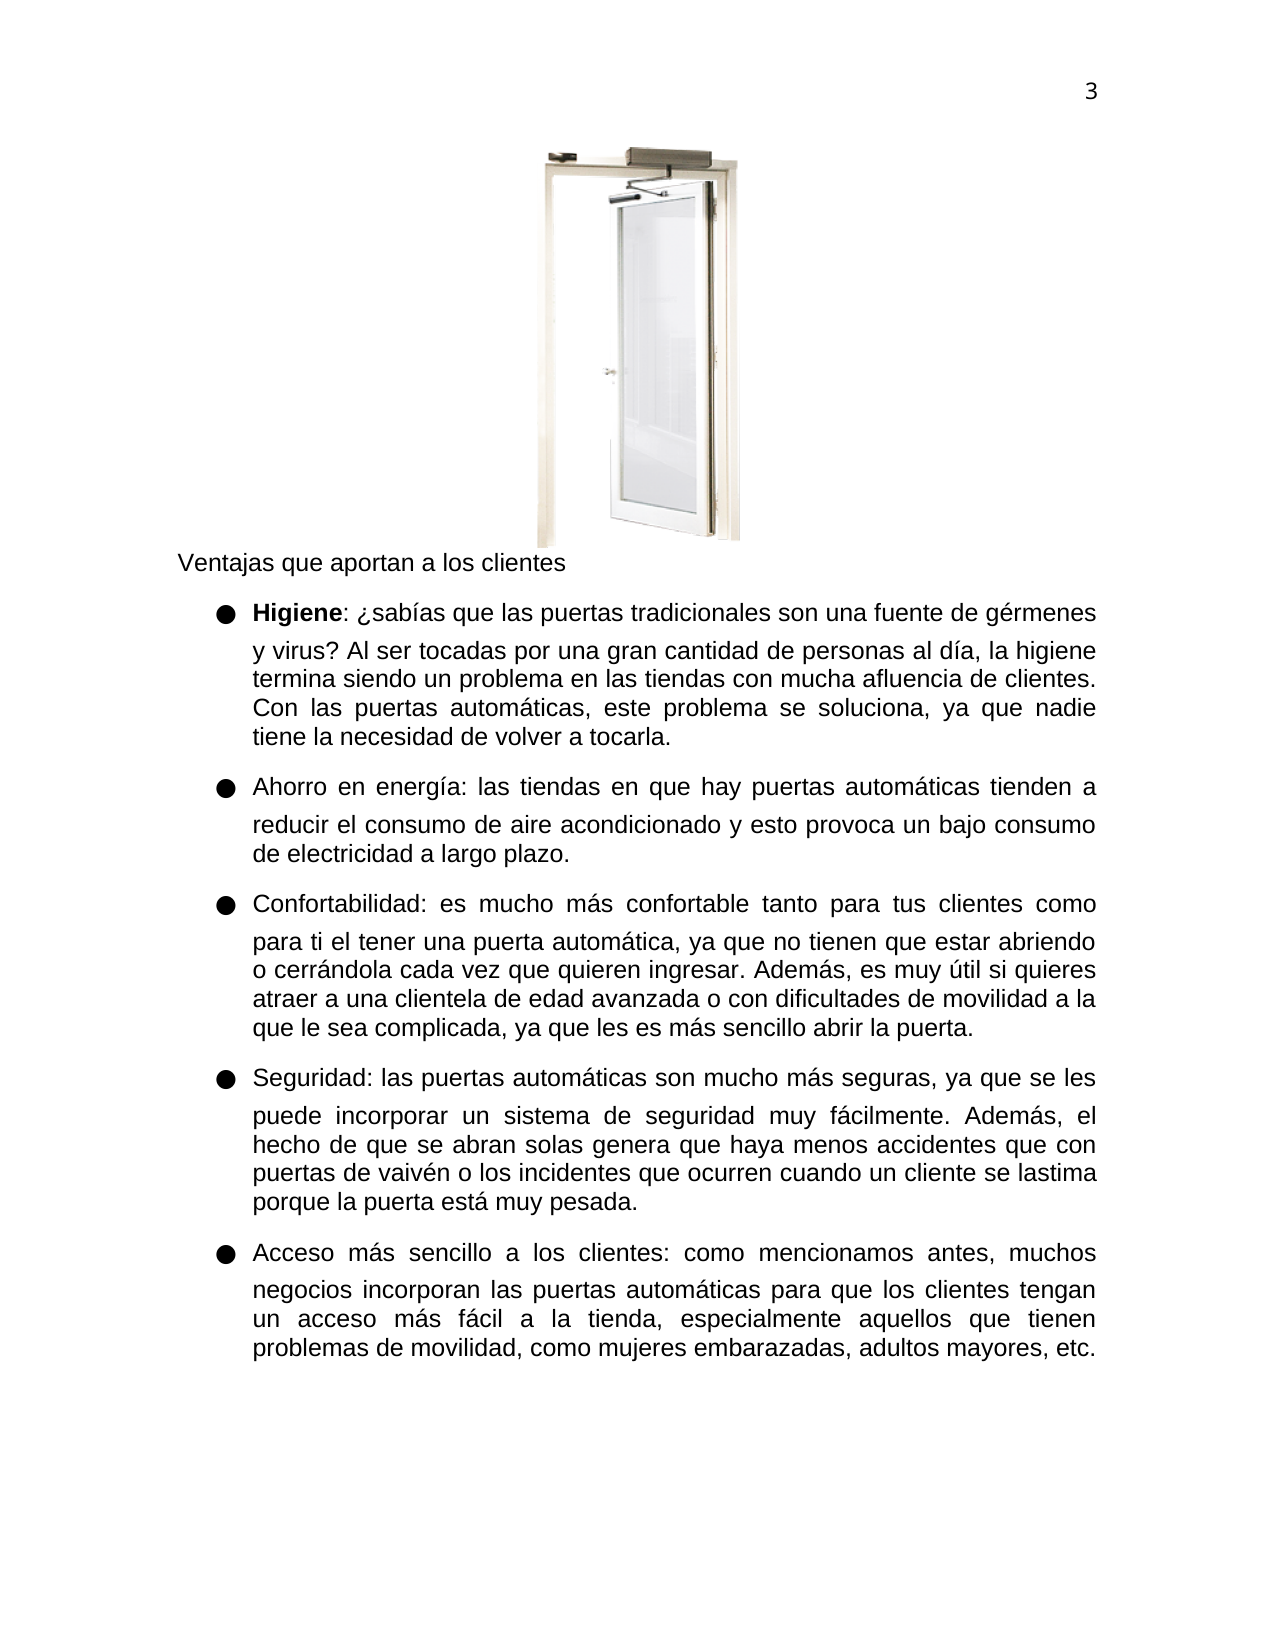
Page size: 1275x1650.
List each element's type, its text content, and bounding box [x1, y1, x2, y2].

text Ventajas que aportan a los clientes [177, 548, 1098, 576]
list Acceso más sencillo a los clientes: como mencionamos antes, muchos negocios incorporan las puertas automáticas para que los clientes tengan un acceso más fácil a la tienda, especialmente aquellos que tienen problemas de movilidad, como mujeres embarazadas, adultos mayores, etc. [215, 1224, 1098, 1361]
picture [437, 147, 838, 548]
list Seguridad: las puertas automáticas son mucho más seguras, ya que se les puede incorporar un sistema de seguridad muy fácilmente. Además, el hecho de que se abran solas genera que haya menos accidentes que con puertas de vaivén o los incidentes que ocurren cuando un cliente se lastima porque la puerta está muy pesada. [215, 1050, 1098, 1216]
list Confortabilidad: es mucho más confortable tanto para tus clientes como para ti el tener una puerta automática, ya que no tienen que estar abriendo o cerrándola cada vez que quieren ingresar. Además, es muy útil si quieres atraer a una clientela de edad avanzada o con dificultades de movilidad a la que le sea complicada, ya que les es más sencillo abrir la puerta. [215, 875, 1098, 1042]
list Higiene: ¿sabías que las puertas tradicionales son una fuente de gérmenes y virus? Al ser tocadas por una gran cantidad de personas al día, la higiene termina siendo un problema en las tiendas con mucha afluencia de clientes. Con las puertas automáticas, este problema se soluciona, ya que nadie tiene la necesidad de volver a tocarla. [215, 584, 1098, 751]
list Ahorro en energía: las tiendas en que hay puertas automáticas tienden a reducir el consumo de aire acondicionado y esto provoca un bajo consumo de electricidad a largo plazo. [215, 759, 1098, 867]
